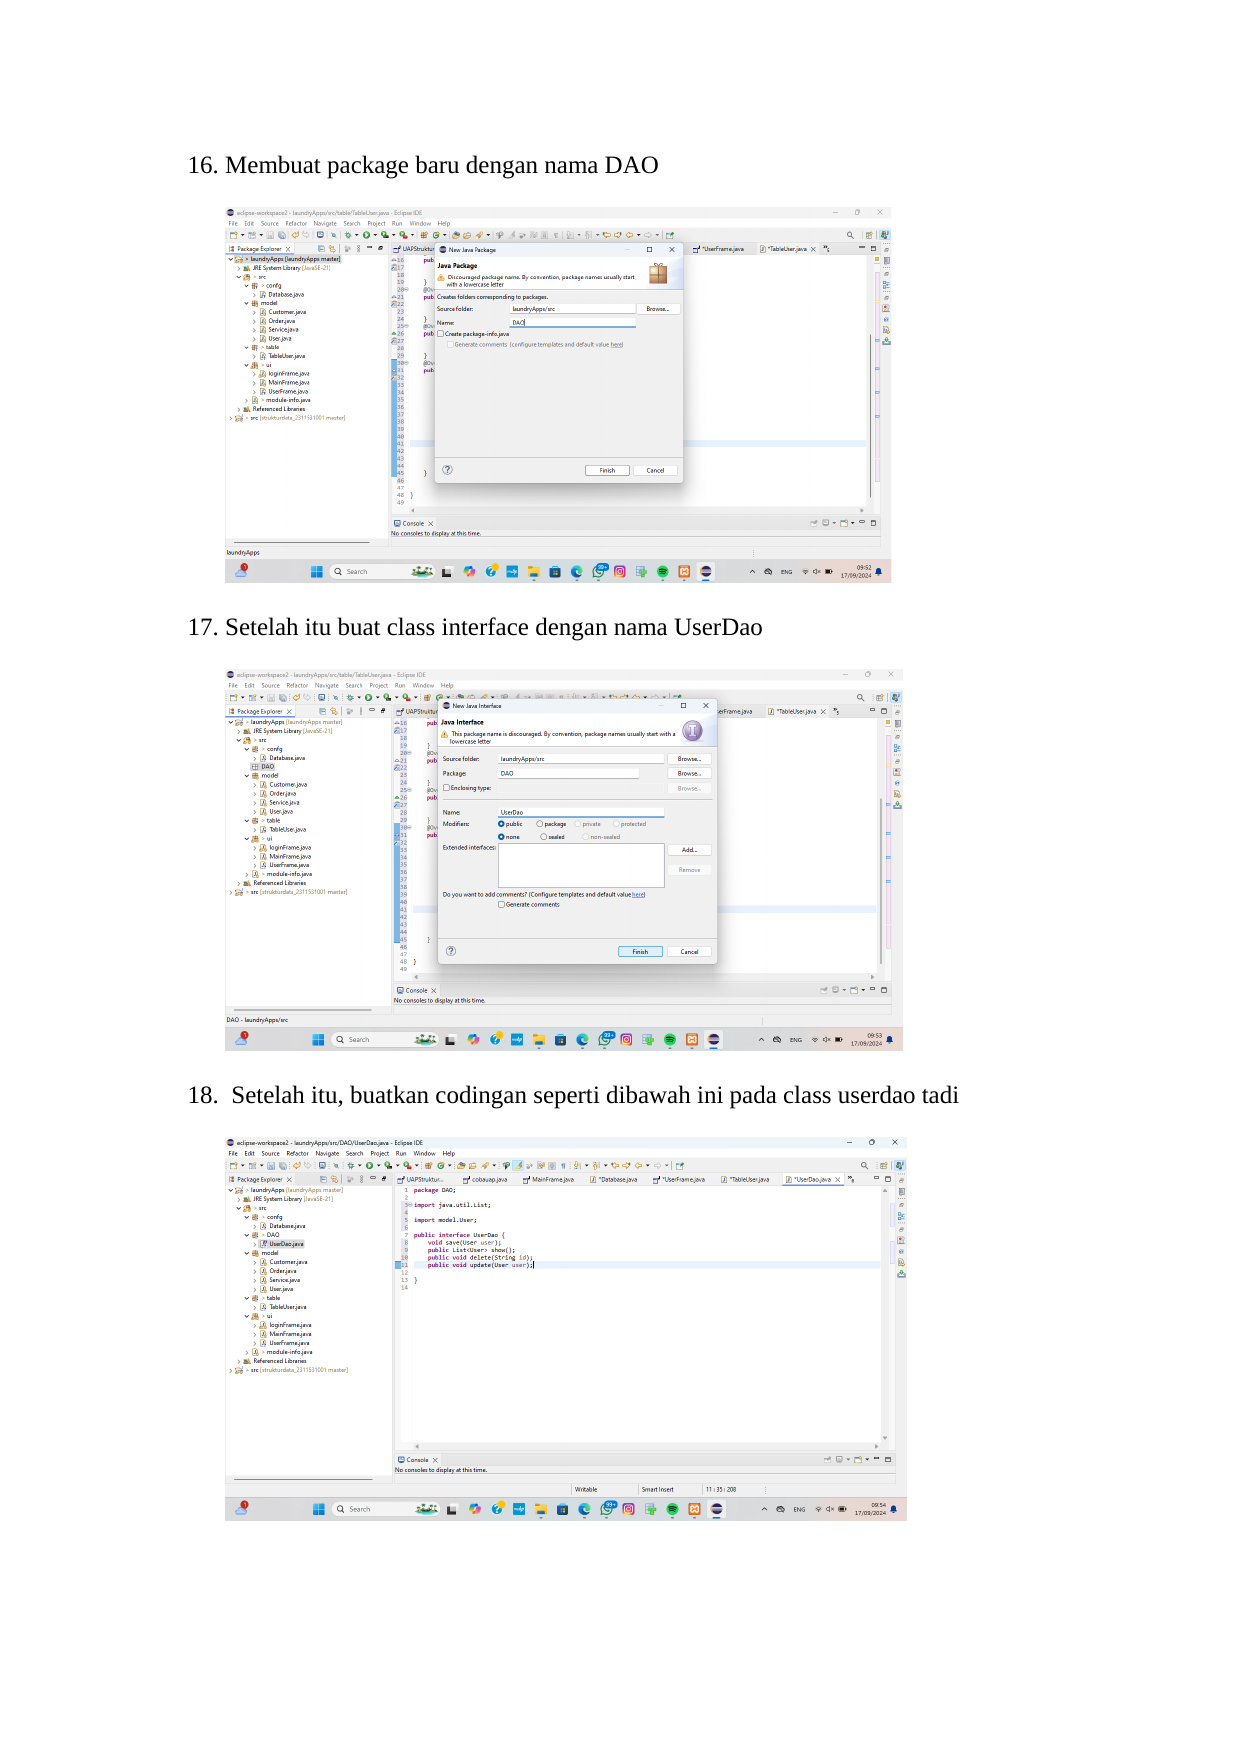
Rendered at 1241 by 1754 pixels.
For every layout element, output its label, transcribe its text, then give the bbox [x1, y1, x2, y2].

picture [225, 669, 903, 1051]
picture [225, 1137, 907, 1521]
picture [225, 207, 892, 583]
list Setelah itu buat class interface dengan nama UserDao [187, 612, 1090, 640]
list Setelah itu, buatkan codingan seperti dibawah ini pada class userdao tadi [187, 1080, 1090, 1108]
list Membuat package baru dengan nama DAO [187, 150, 1090, 179]
